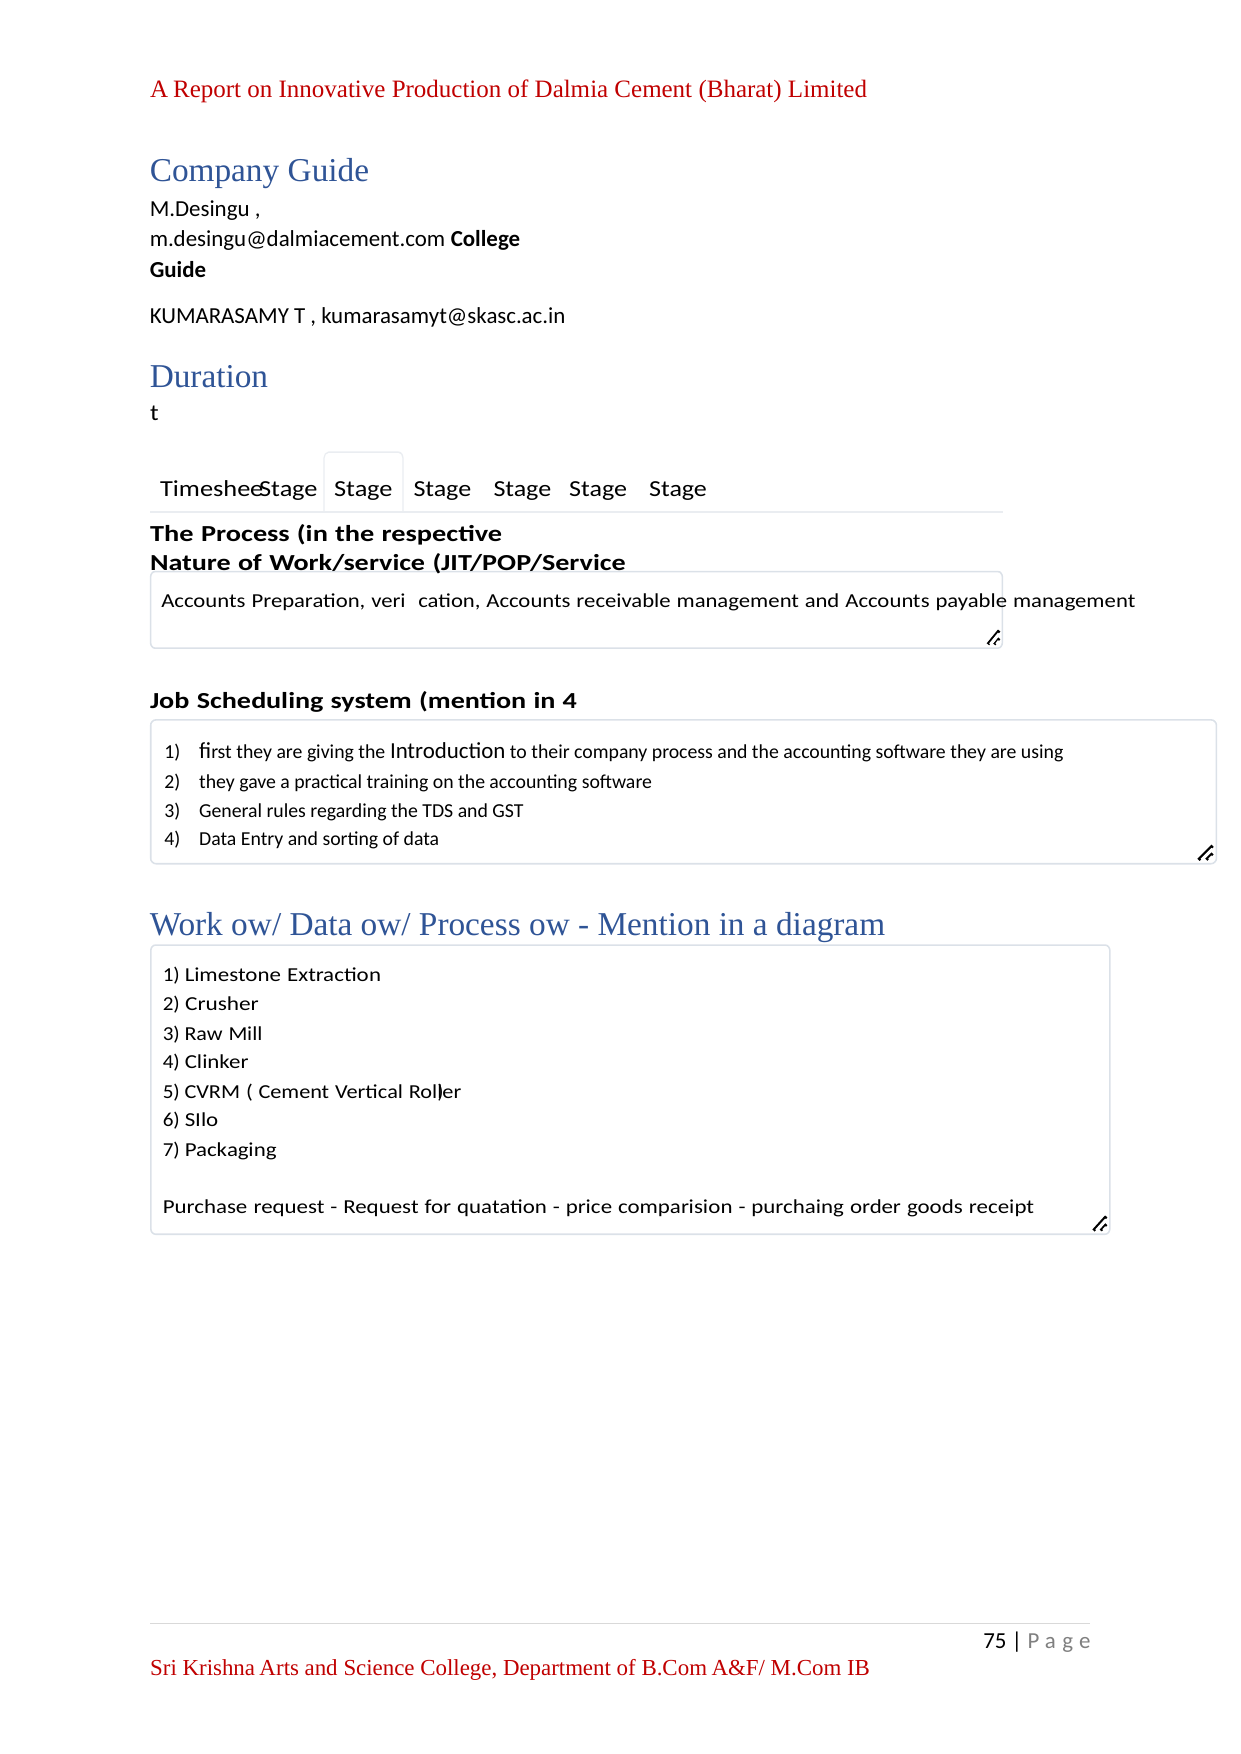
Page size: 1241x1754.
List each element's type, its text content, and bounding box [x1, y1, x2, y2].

subtitle Work ow/ Data ow/ Process ow - Mention in a diagram [149, 904, 1090, 942]
list they gave a practical training on the accounting software [164, 769, 1090, 793]
list first they are giving the Introduction to their company process and the accounting software they are using [164, 736, 1090, 764]
list Data Entry and sorting of data [164, 826, 1090, 851]
text M.Desingu , m.desingu@dalmiacement.com College Guide [149, 194, 555, 283]
subtitle Duration [149, 357, 1090, 395]
subtitle Company Guide [149, 150, 1090, 188]
text KUMARASAMY T , kumarasamyt@skasc.ac.in [149, 302, 1090, 329]
list General rules regarding the TDS and GST [164, 798, 1090, 822]
